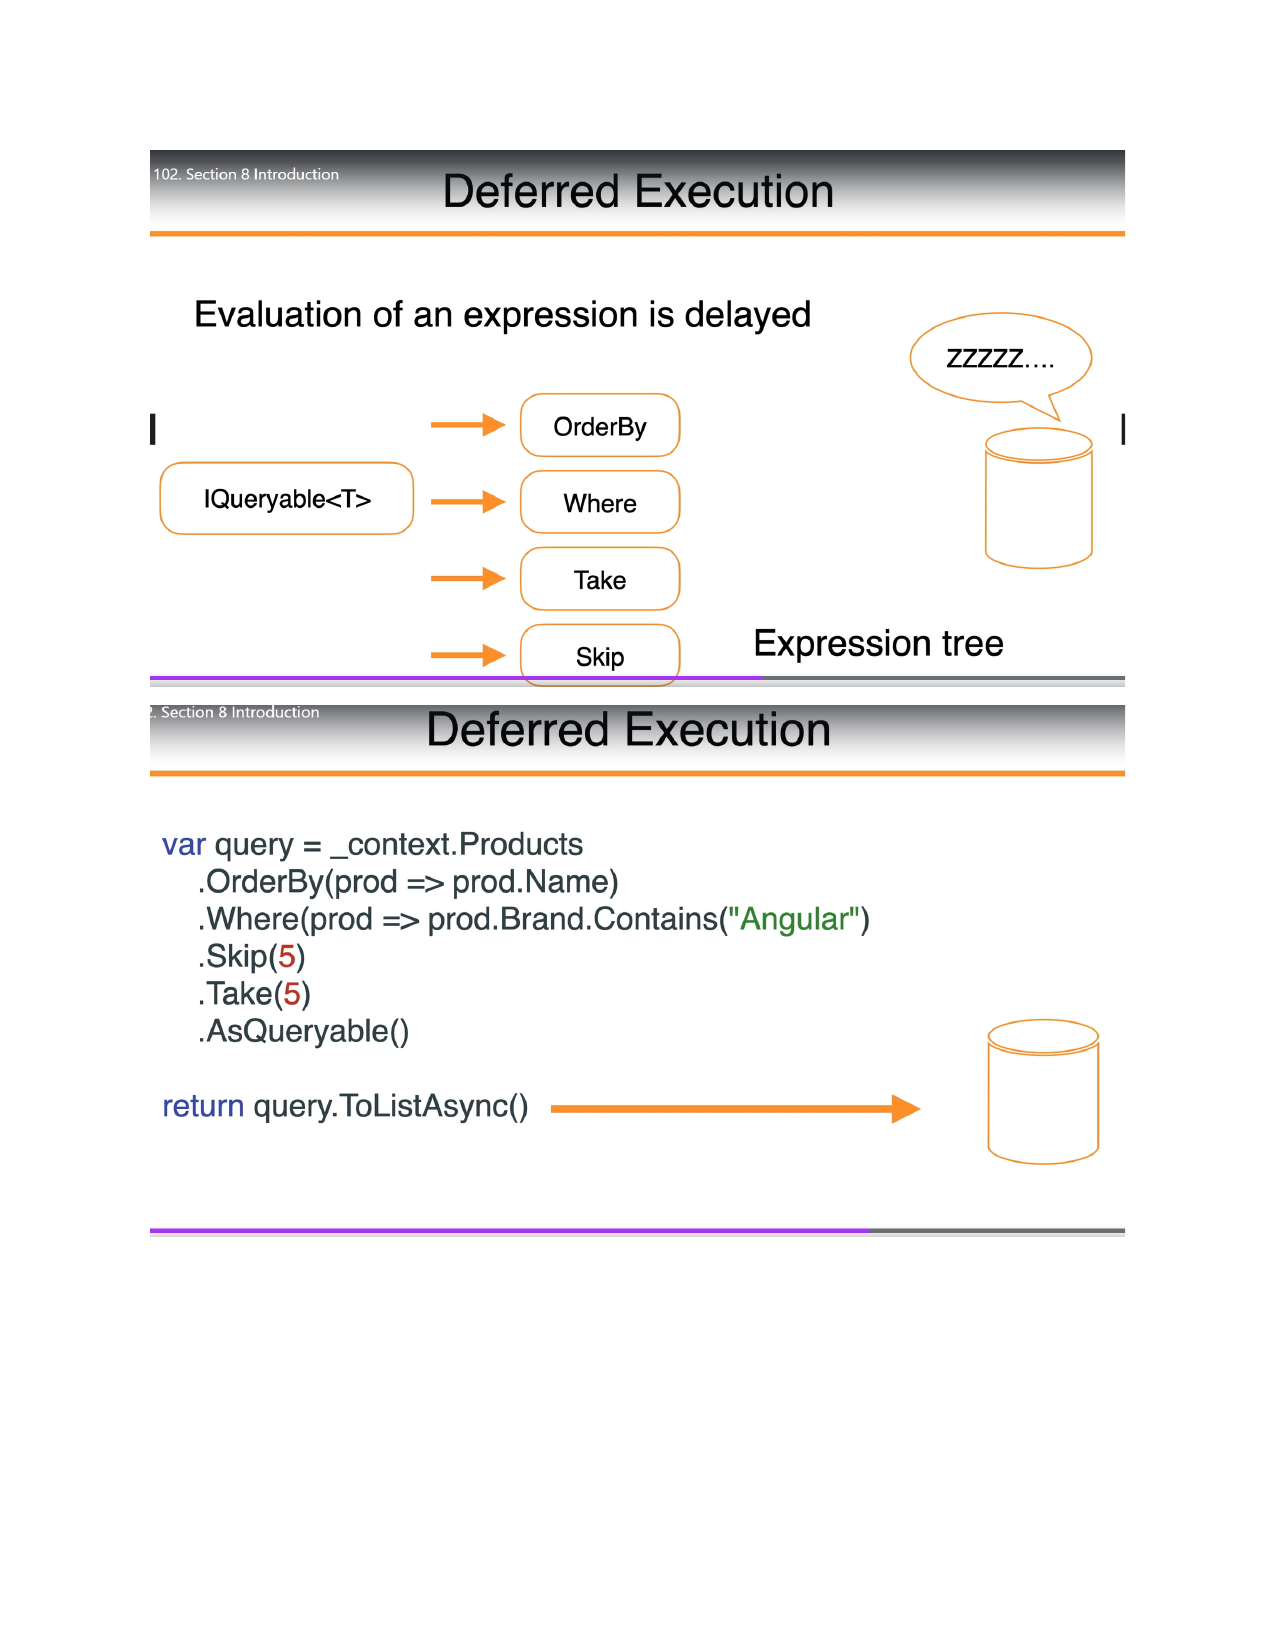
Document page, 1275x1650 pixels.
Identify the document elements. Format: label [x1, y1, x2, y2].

picture [150, 705, 1125, 1237]
picture [150, 150, 1125, 687]
